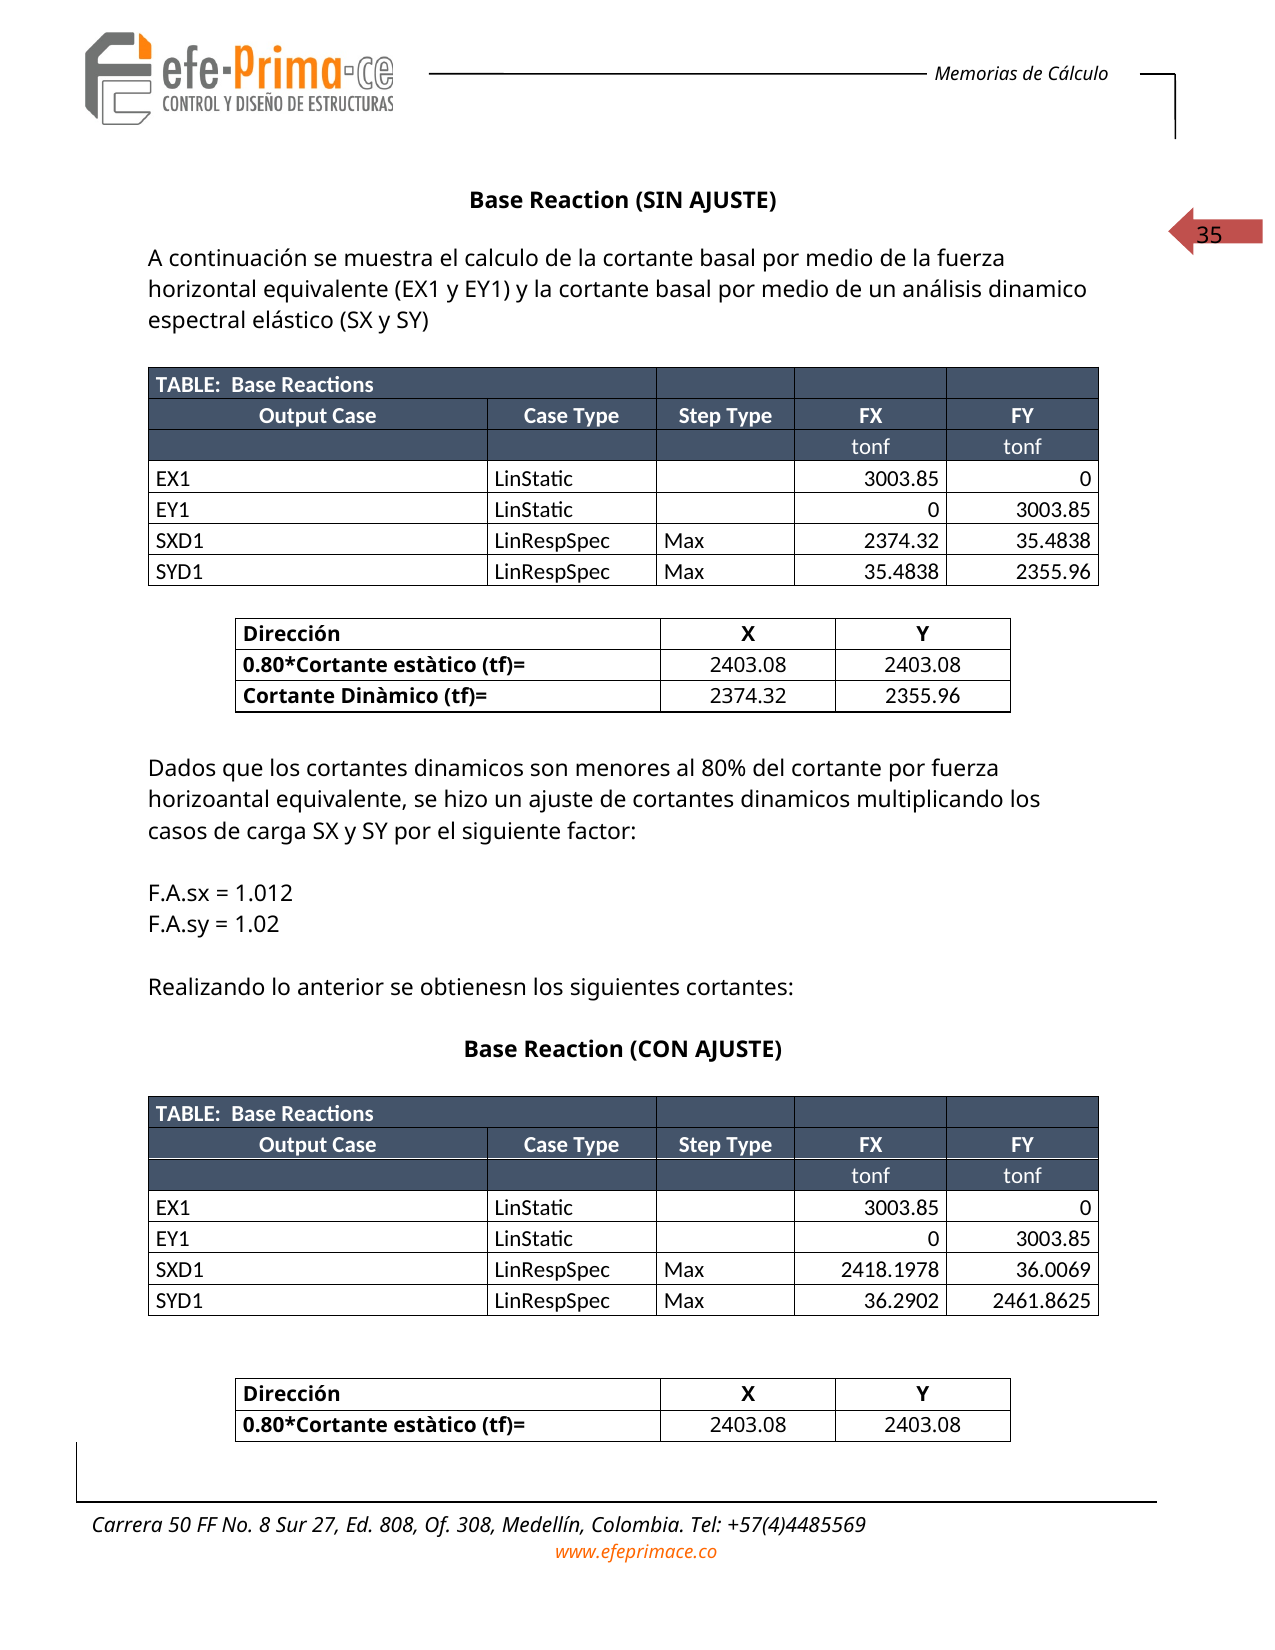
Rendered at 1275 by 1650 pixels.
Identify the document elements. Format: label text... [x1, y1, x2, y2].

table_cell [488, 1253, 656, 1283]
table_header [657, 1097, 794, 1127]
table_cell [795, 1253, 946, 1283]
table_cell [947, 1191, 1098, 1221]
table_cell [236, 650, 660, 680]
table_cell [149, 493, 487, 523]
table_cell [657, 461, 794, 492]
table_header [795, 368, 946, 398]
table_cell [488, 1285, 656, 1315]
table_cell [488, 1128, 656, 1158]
picture [85, 32, 393, 125]
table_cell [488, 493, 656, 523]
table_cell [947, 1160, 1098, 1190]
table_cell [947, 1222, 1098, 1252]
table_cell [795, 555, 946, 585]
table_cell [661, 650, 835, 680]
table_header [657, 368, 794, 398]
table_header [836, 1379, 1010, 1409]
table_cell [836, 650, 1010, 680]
text F.A.sx = 1.012 [148, 877, 1098, 908]
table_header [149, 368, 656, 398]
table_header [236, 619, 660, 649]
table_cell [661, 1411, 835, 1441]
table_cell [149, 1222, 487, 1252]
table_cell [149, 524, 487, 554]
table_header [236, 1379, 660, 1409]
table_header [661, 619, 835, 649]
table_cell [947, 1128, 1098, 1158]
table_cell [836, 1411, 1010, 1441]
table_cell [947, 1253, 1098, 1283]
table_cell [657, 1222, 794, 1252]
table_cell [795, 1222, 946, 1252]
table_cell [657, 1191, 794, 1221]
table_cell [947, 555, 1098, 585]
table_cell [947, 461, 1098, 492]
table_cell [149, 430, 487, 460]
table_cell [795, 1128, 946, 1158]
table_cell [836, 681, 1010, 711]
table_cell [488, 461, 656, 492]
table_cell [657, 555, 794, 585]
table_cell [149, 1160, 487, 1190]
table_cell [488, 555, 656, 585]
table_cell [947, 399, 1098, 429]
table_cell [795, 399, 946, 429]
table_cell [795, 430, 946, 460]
text A continuación se muestra el calculo de la cortante basal por medio de la fuerza horizontal equivalente (EX1 y EY1) y la cortante basal por medio de un análisis dinamico espectral elástico (SX y SY) [148, 242, 1098, 335]
text F.A.sy = 1.02 [148, 908, 1098, 940]
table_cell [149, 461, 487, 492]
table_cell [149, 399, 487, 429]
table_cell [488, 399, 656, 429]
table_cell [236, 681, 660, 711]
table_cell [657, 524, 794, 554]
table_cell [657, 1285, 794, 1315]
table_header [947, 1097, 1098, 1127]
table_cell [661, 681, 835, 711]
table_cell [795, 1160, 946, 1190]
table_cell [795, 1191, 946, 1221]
text Base Reaction (SIN AJUSTE) [148, 184, 1098, 215]
text Base Reaction (CON AJUSTE) [148, 1033, 1098, 1065]
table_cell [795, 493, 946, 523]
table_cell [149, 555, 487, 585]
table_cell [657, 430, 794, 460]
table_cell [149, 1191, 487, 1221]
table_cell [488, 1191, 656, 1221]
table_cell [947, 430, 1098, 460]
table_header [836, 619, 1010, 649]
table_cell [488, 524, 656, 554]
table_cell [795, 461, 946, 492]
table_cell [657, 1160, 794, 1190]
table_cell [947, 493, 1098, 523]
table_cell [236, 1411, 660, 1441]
text Dados que los cortantes dinamicos son menores al 80% del cortante por fuerza horizoantal equivalente, se hizo un ajuste de cortantes dinamicos multiplicando los casos de carga SX y SY por el siguiente factor: [148, 752, 1098, 846]
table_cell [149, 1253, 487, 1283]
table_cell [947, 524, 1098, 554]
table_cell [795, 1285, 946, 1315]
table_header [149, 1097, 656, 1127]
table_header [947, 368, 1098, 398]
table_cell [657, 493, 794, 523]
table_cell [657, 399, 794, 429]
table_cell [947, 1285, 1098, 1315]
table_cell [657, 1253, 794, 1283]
text Realizando lo anterior se obtienesn los siguientes cortantes: [148, 971, 1098, 1002]
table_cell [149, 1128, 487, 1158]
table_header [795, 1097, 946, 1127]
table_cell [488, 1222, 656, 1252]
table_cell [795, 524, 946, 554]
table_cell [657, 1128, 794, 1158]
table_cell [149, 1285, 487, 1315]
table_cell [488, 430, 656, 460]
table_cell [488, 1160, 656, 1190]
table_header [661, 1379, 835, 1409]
